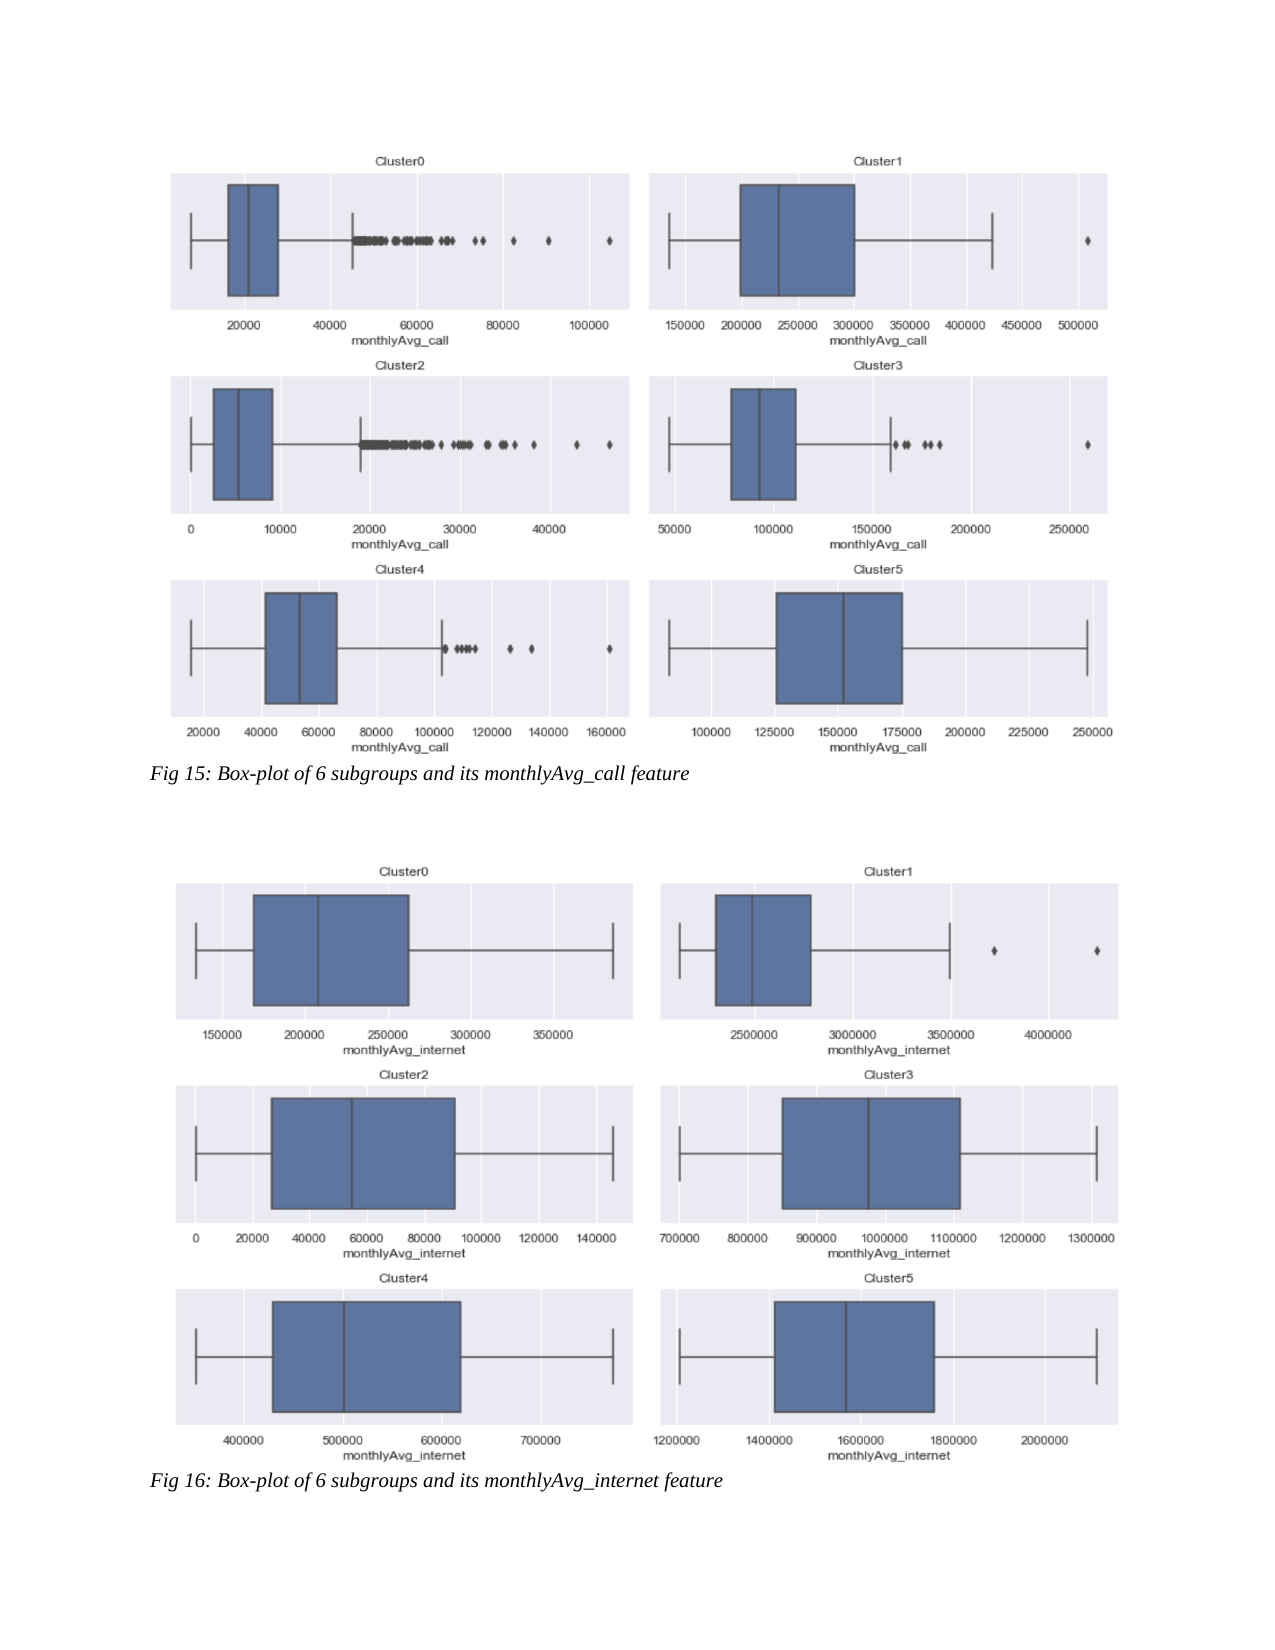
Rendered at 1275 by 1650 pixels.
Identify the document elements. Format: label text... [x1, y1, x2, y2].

picture [150, 150, 1125, 761]
text Fig 15: Box-plot of 6 subgroups and its monthlyAvg_call feature [150, 761, 1125, 784]
text Fig 16: Box-plot of 6 subgroups and its monthlyAvg_internet feature [150, 1468, 1125, 1492]
picture [150, 858, 1125, 1468]
